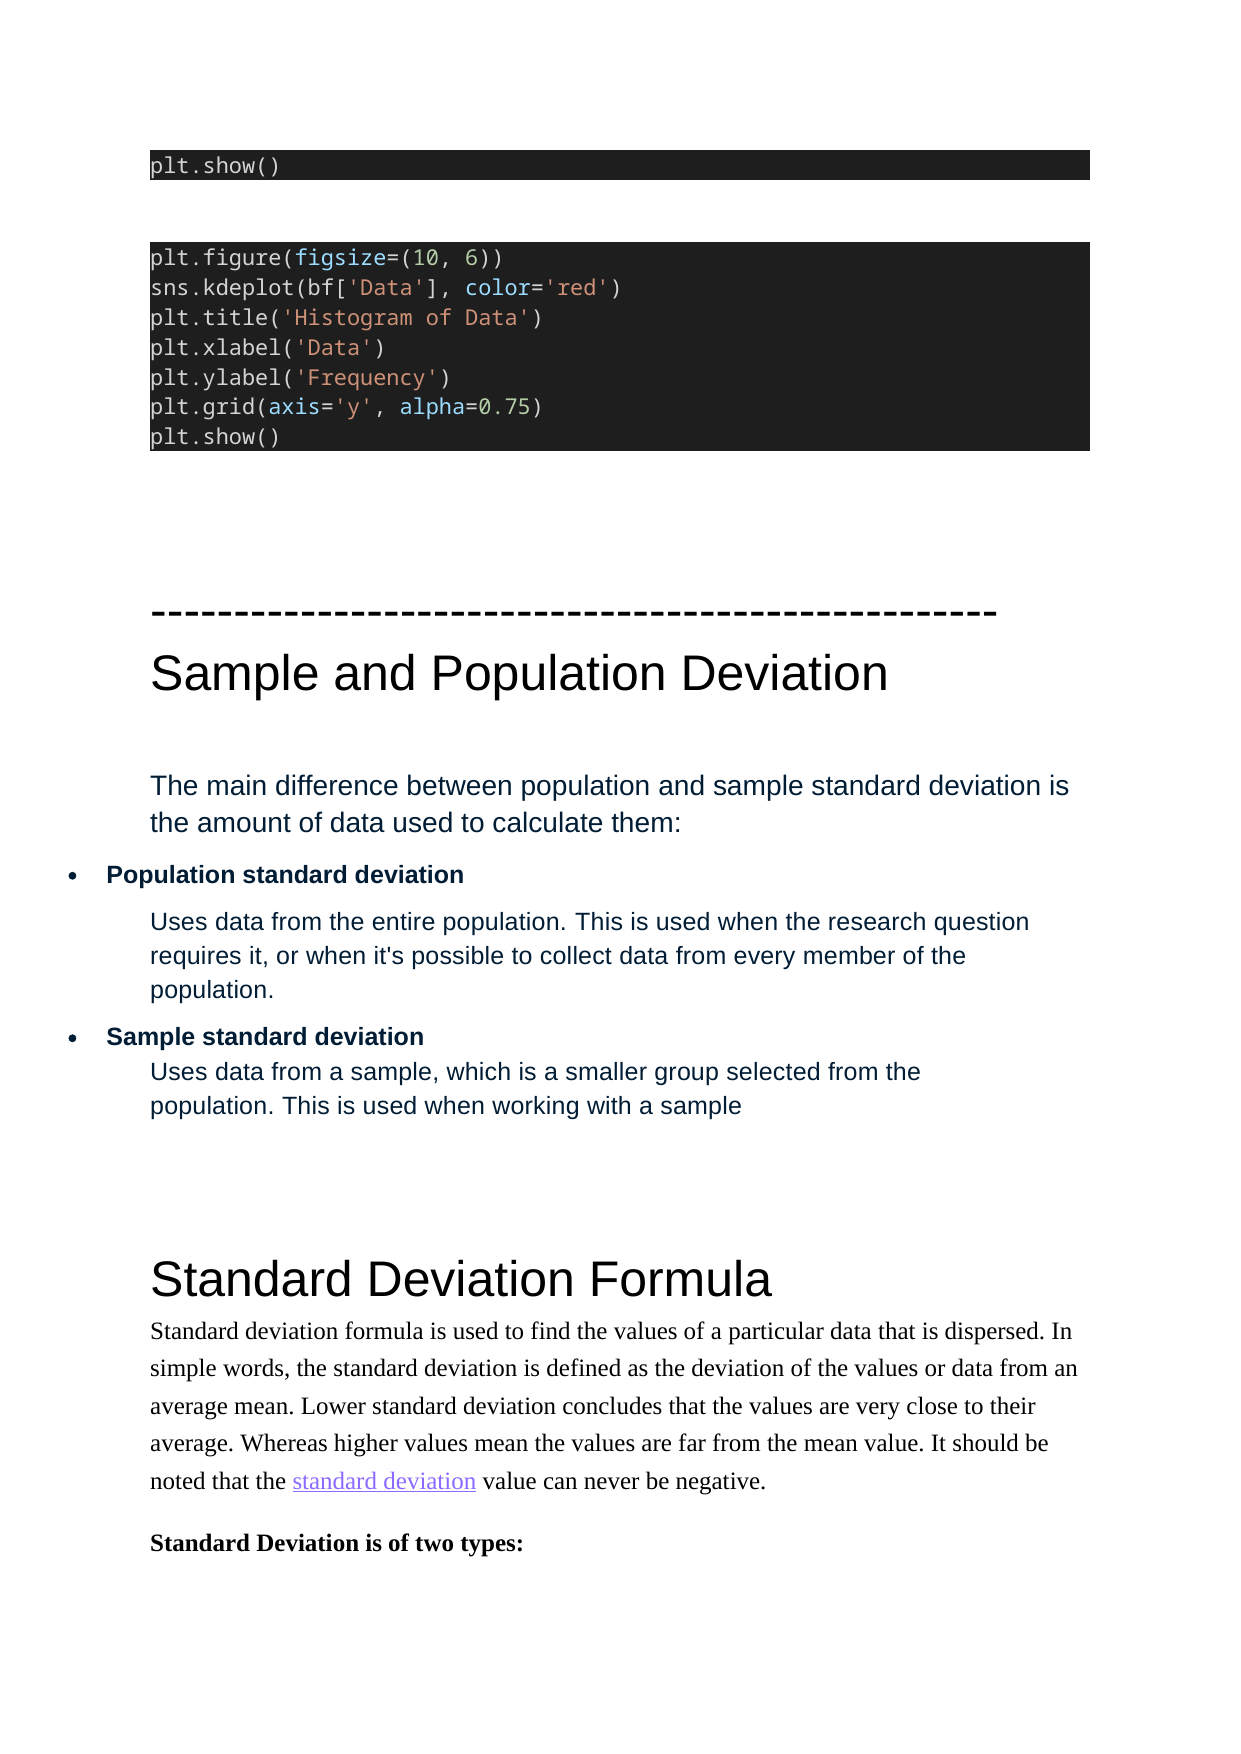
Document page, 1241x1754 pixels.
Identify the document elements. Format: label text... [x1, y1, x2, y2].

text Uses data from a sample, which is a smaller group selected from the population. This is used when working with a sample [150, 1051, 1090, 1119]
text plt.figure(figsize=(10, 6)) [150, 242, 1090, 272]
text plt.grid(axis='y', alpha=0.75) [150, 391, 1090, 421]
text plt.title('Histogram of Data') [150, 302, 1090, 332]
text plt.show() [150, 421, 1090, 451]
list Population standard deviation [69, 854, 1090, 888]
text Standard Deviation is of two types: [150, 1519, 1090, 1557]
text Uses data from the entire population. This is used when the research question requires it, or when it's possible to collect data from every member of the population. [150, 901, 1090, 1004]
text Standard deviation formula is used to find the values of a particular data that is dispersed. In simple words, the standard deviation is defined as the deviation of the values or data from an average mean. Lower standard deviation concludes that the values are very close to their average. Whereas higher values mean the values are far from the mean value. It should be noted that the standard deviation value can never be negative. [150, 1307, 1090, 1494]
text plt.ylabel('Frequency') [150, 361, 1090, 391]
text plt.show() [150, 150, 1090, 180]
subtitle Sample and Population Deviation [150, 638, 1090, 701]
text sns.kdeplot(bf['Data'], color='red') [150, 272, 1090, 302]
text plt.xlabel('Data') [150, 332, 1090, 361]
subtitle --------------------------------------------------- [150, 576, 1090, 638]
text The main difference between population and sample standard deviation is the amount of data used to calculate them: [150, 763, 1090, 838]
subtitle Standard Deviation Formula [150, 1244, 1090, 1307]
list Sample standard deviation [69, 1016, 1090, 1051]
